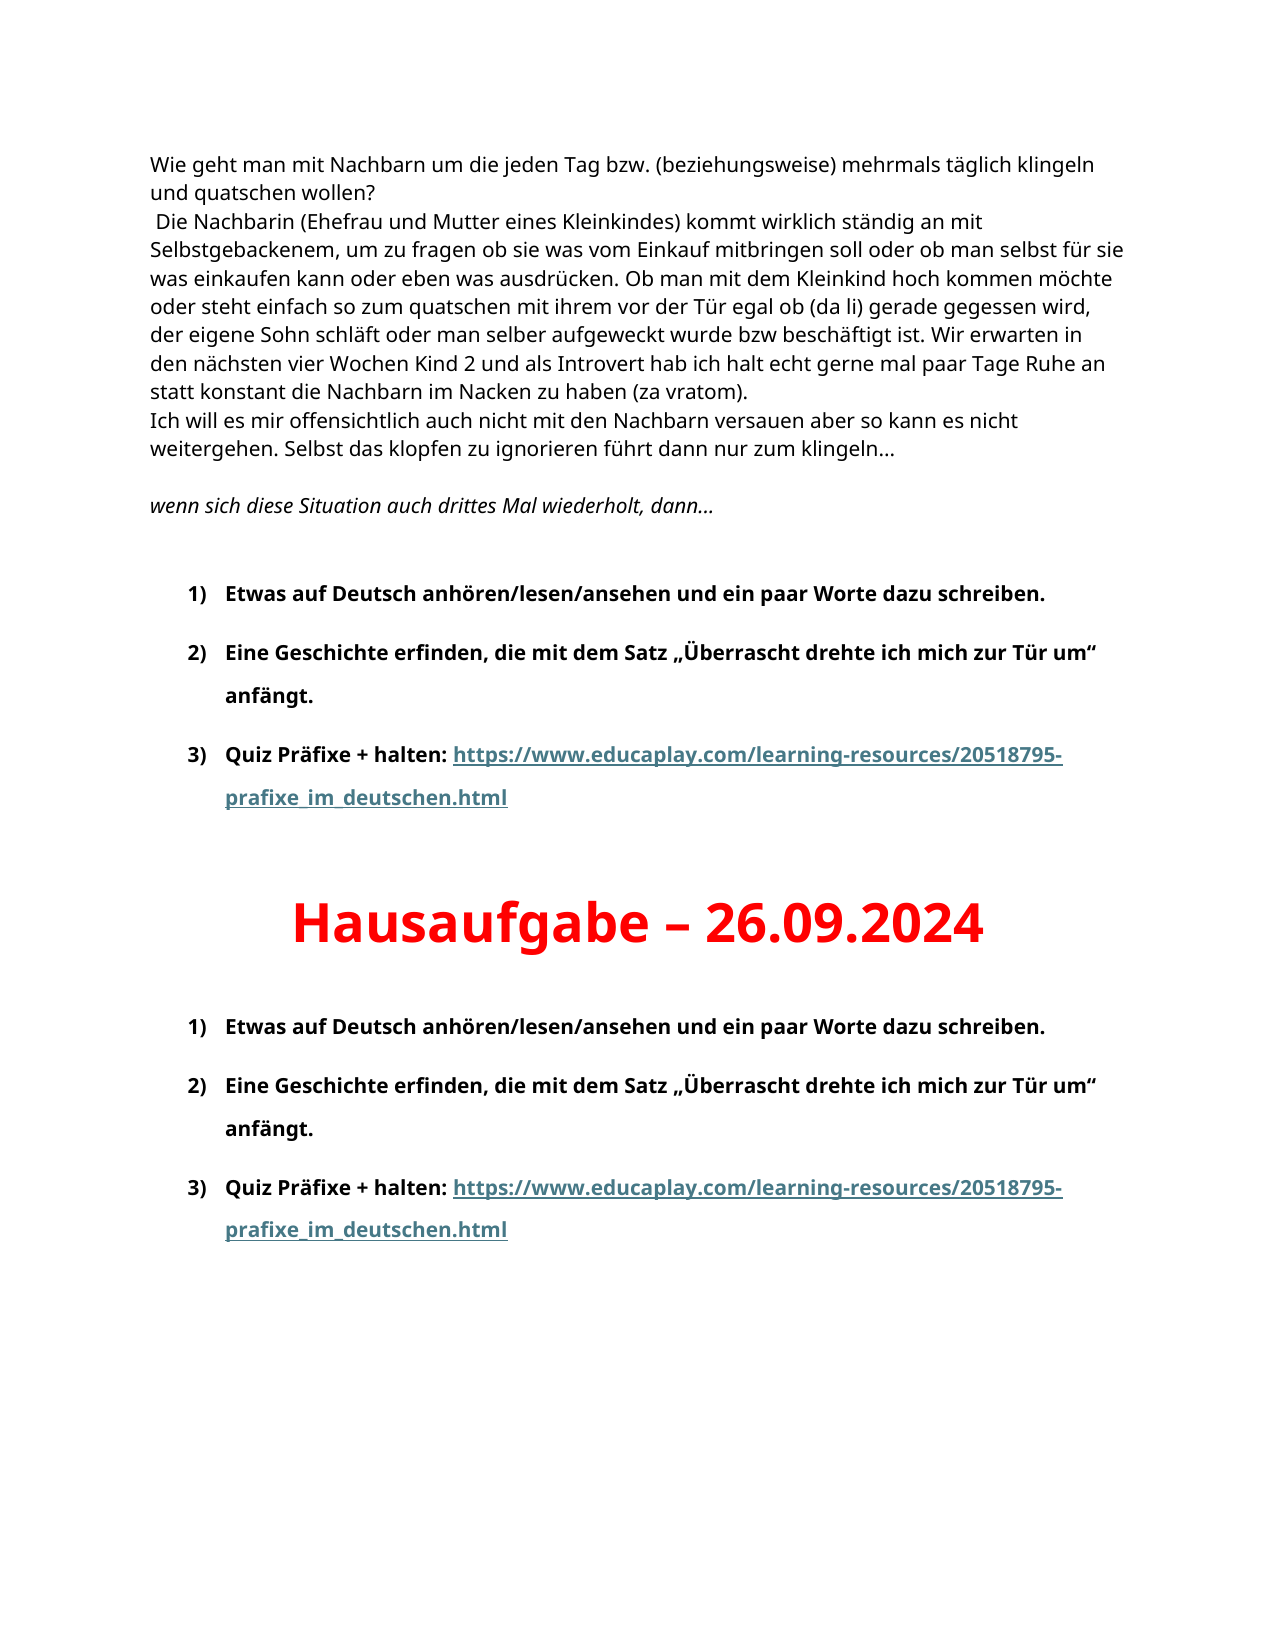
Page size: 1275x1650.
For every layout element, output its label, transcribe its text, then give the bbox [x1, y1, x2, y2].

list Etwas auf Deutsch anhören/lesen/ansehen und ein paar Worte dazu schreiben. [187, 1012, 1125, 1040]
list Quiz Präfixe + halten: https://www.educaplay.com/learning-resources/20518795-prafixe_im_deutschen.html [187, 1173, 1125, 1244]
text Wie geht man mit Nachbarn um die jeden Tag bzw. (beziehungsweise) mehrmals täglich klingeln und quatschen wollen? [150, 150, 1125, 207]
text Ich will es mir offensichtlich auch nicht mit den Nachbarn versauen aber so kann es nicht weitergehen. Selbst das klopfen zu ignorieren führt dann nur zum klingeln... [150, 406, 1125, 463]
list Quiz Präfixe + halten: https://www.educaplay.com/learning-resources/20518795-prafixe_im_deutschen.html [187, 740, 1125, 854]
list Eine Geschichte erfinden, die mit dem Satz „Überrascht drehte ich mich zur Tür um“ anfängt. [187, 1071, 1125, 1142]
text wenn sich diese Situation auch drittes Mal wiederholt, dann... [150, 491, 1125, 520]
list Eine Geschichte erfinden, die mit dem Satz „Überrascht drehte ich mich zur Tür um“ anfängt. [187, 638, 1125, 709]
list Etwas auf Deutsch anhören/lesen/ansehen und ein paar Worte dazu schreiben. [187, 579, 1125, 607]
text Die Nachbarin (Ehefrau und Mutter eines Kleinkindes) kommt wirklich ständig an mit Selbstgebackenem, um zu fragen ob sie was vom Einkauf mitbringen soll oder ob man selbst für sie was einkaufen kann oder eben was ausdrücken. Ob man mit dem Kleinkind hoch kommen möchte oder steht einfach so zum quatschen mit ihrem vor der Tür egal ob (da li) gerade gegessen wird, der eigene Sohn schläft oder man selber aufgeweckt wurde bzw beschäftigt ist. Wir erwarten in den nächsten vier Wochen Kind 2 und als Introvert hab ich halt echt gerne mal paar Tage Ruhe an statt konstant die Nachbarn im Nacken zu haben (za vratom). [150, 207, 1125, 406]
text Hausaufgabe – 26.09.2024 [150, 884, 1125, 958]
